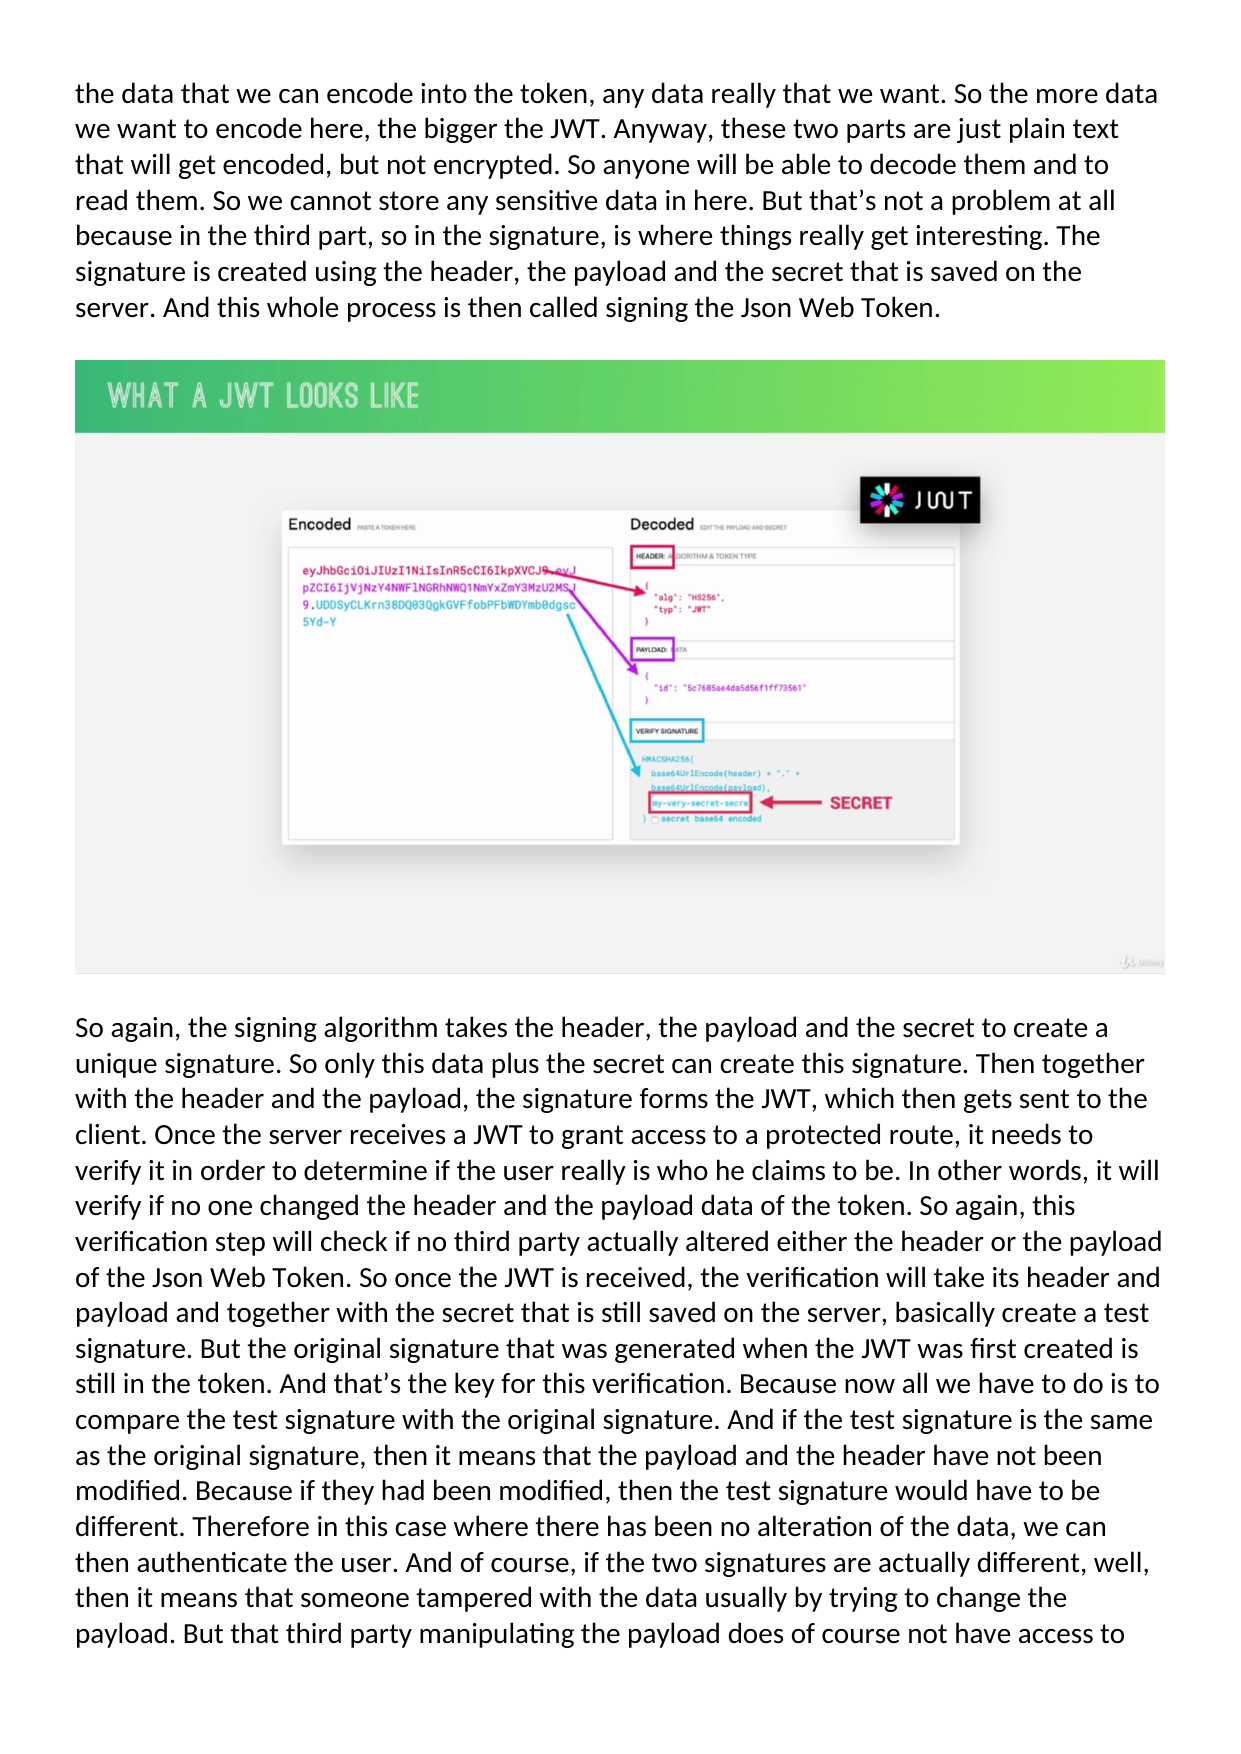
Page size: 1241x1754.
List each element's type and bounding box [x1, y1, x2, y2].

picture [75, 360, 1166, 974]
text [75, 75, 1165, 324]
text [75, 1009, 1165, 1651]
